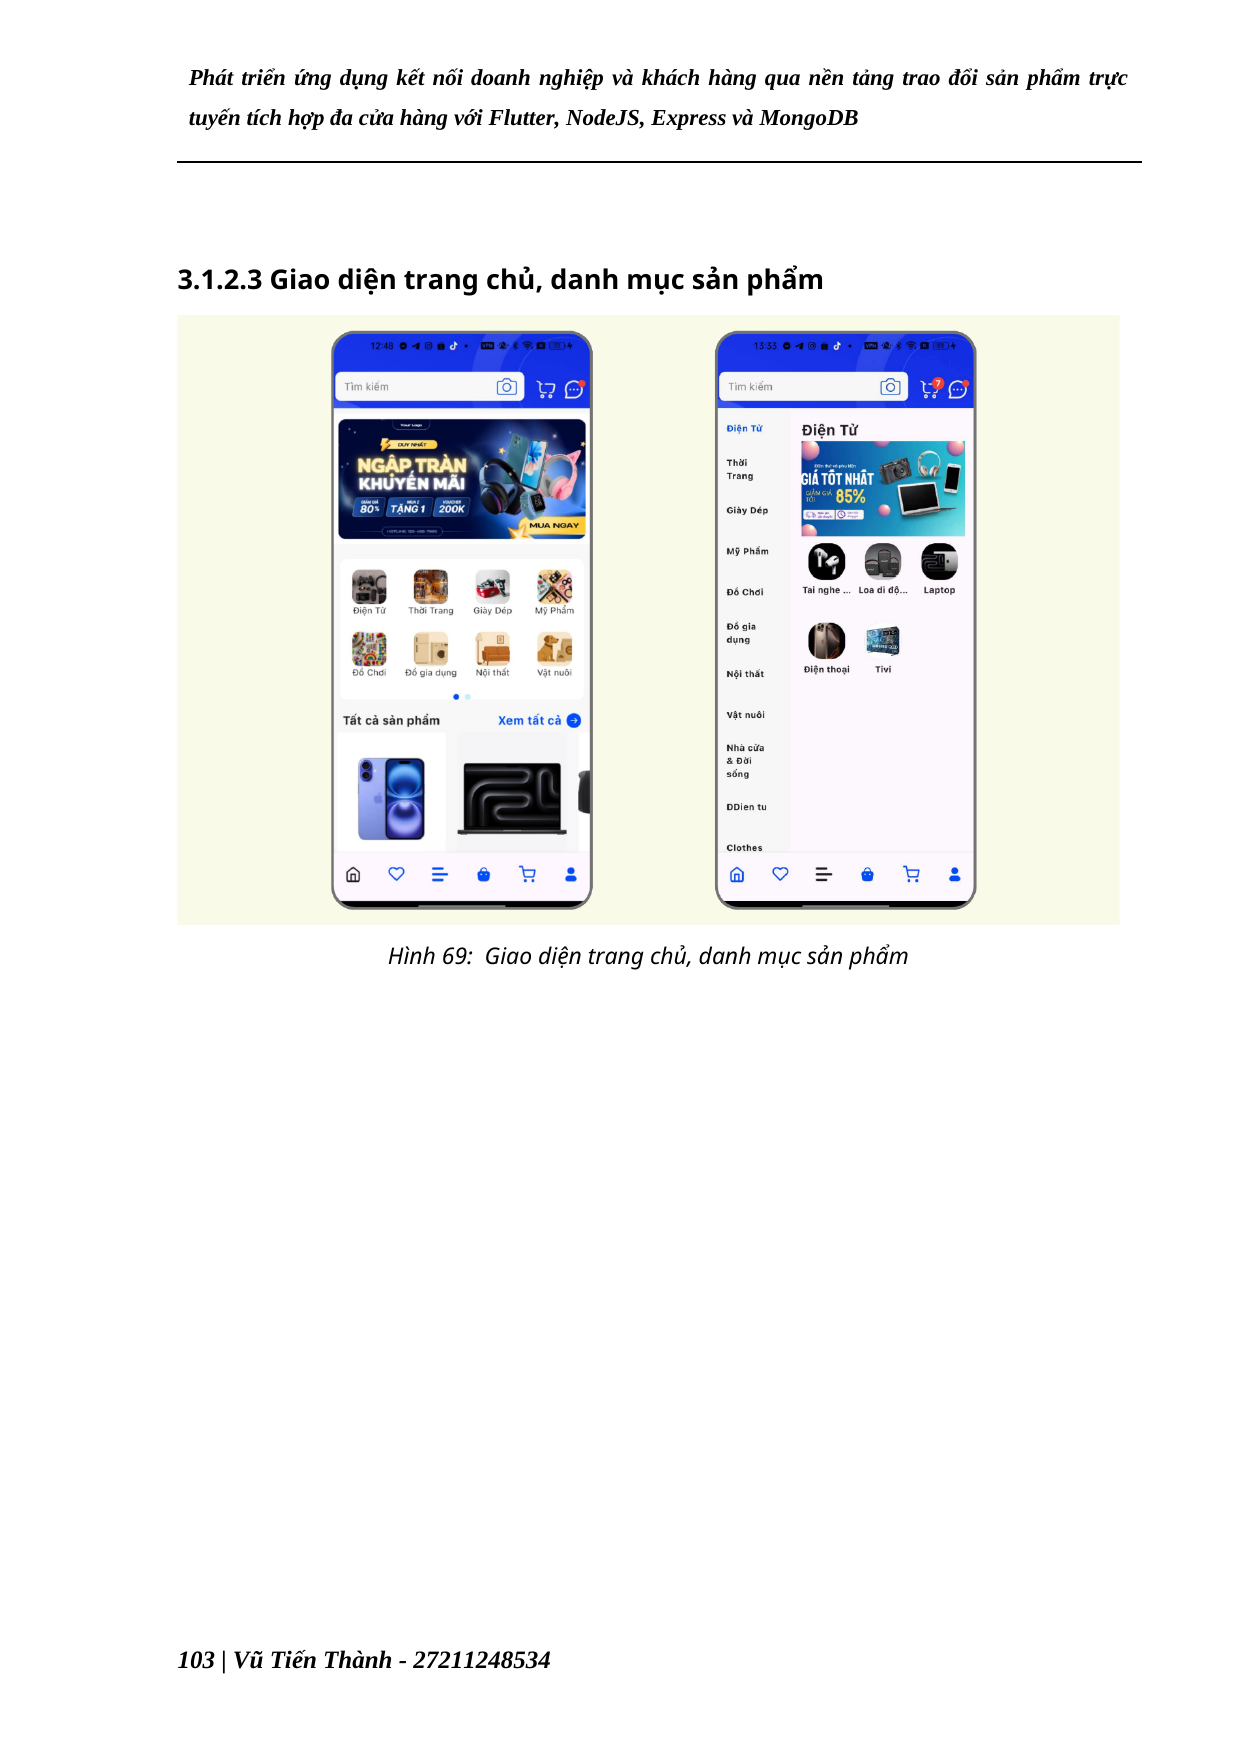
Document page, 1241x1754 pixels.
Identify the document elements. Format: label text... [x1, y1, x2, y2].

subtitle Hình 69: Giao diện trang chủ, danh mục sản phẩm [177, 940, 1122, 971]
subtitle 3.1.2.3 Giao diện trang chủ, danh mục sản phẩm [177, 260, 1122, 297]
picture [177, 315, 1120, 925]
